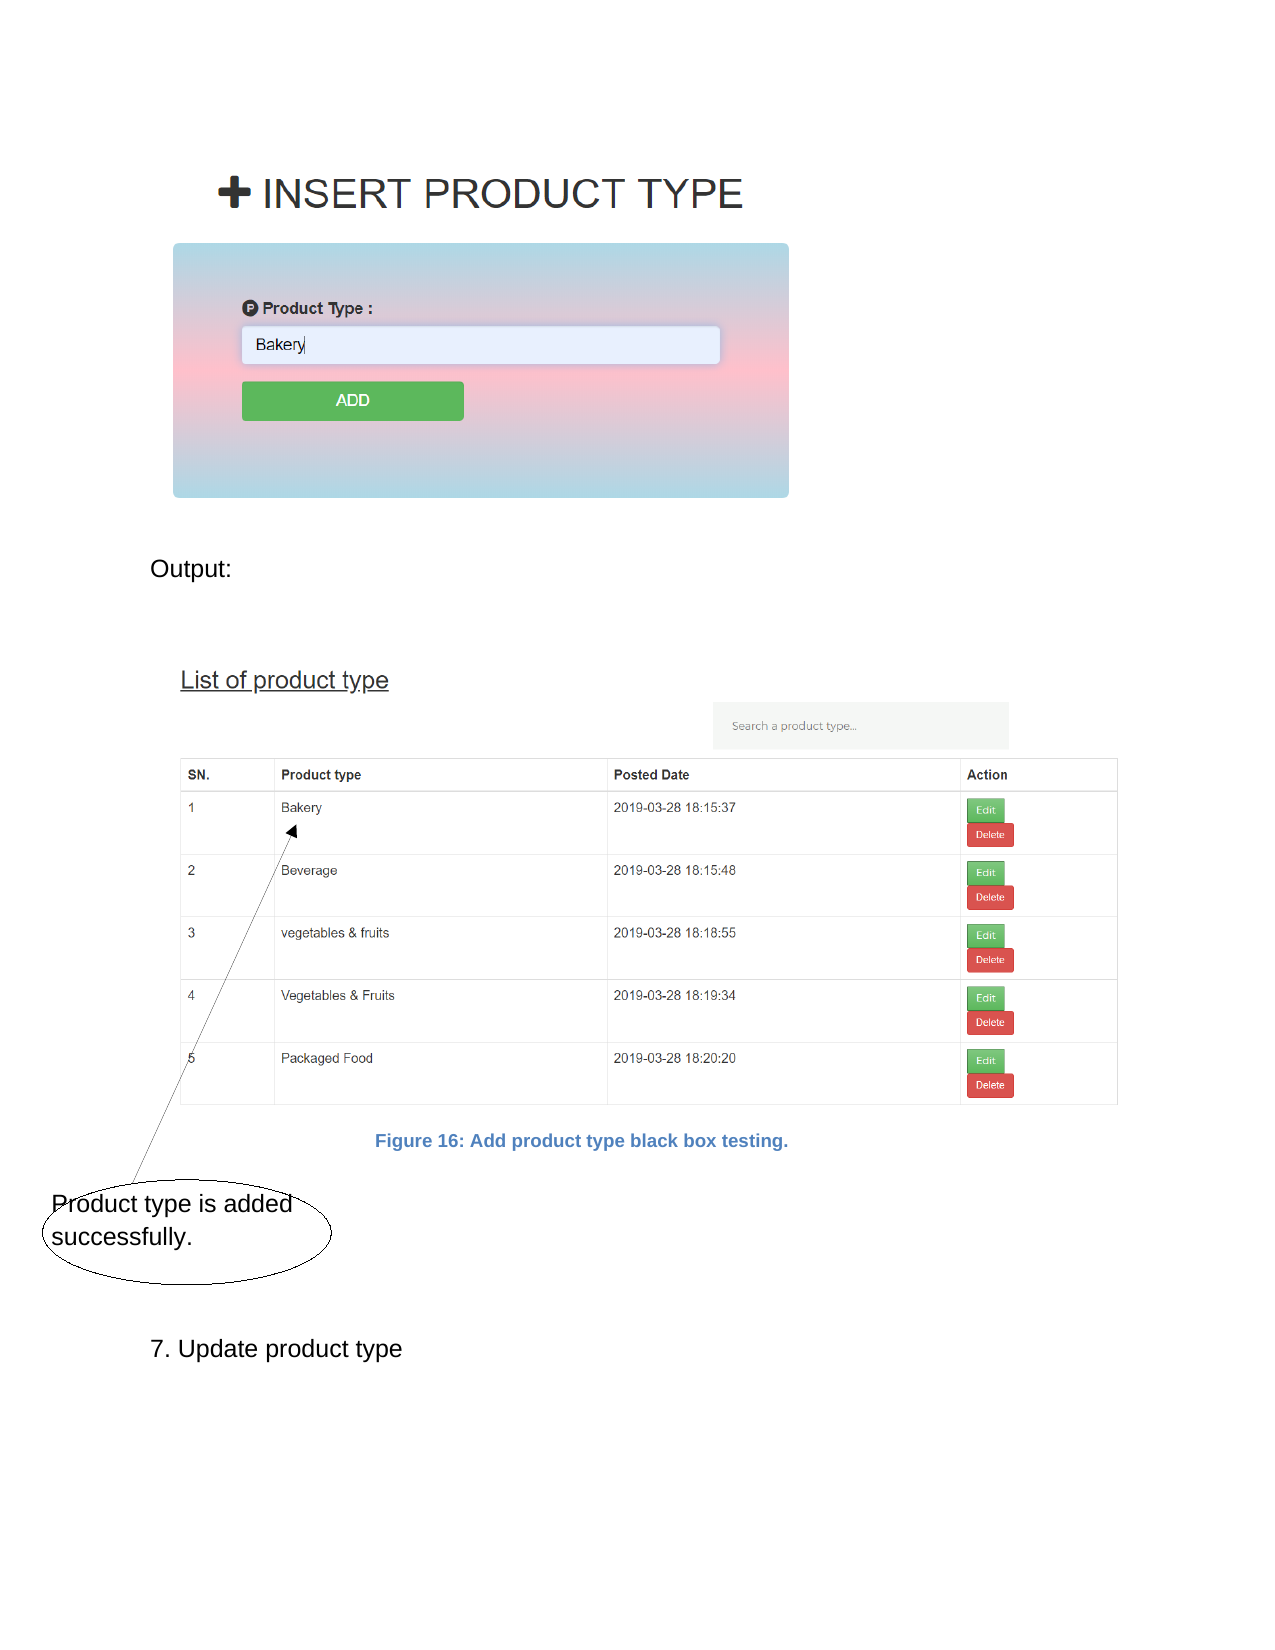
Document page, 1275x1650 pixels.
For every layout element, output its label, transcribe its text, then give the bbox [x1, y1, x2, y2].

picture [150, 150, 820, 529]
picture [150, 661, 1125, 1105]
text 7. Update product type [150, 1334, 1125, 1363]
text Output: [150, 554, 1125, 583]
